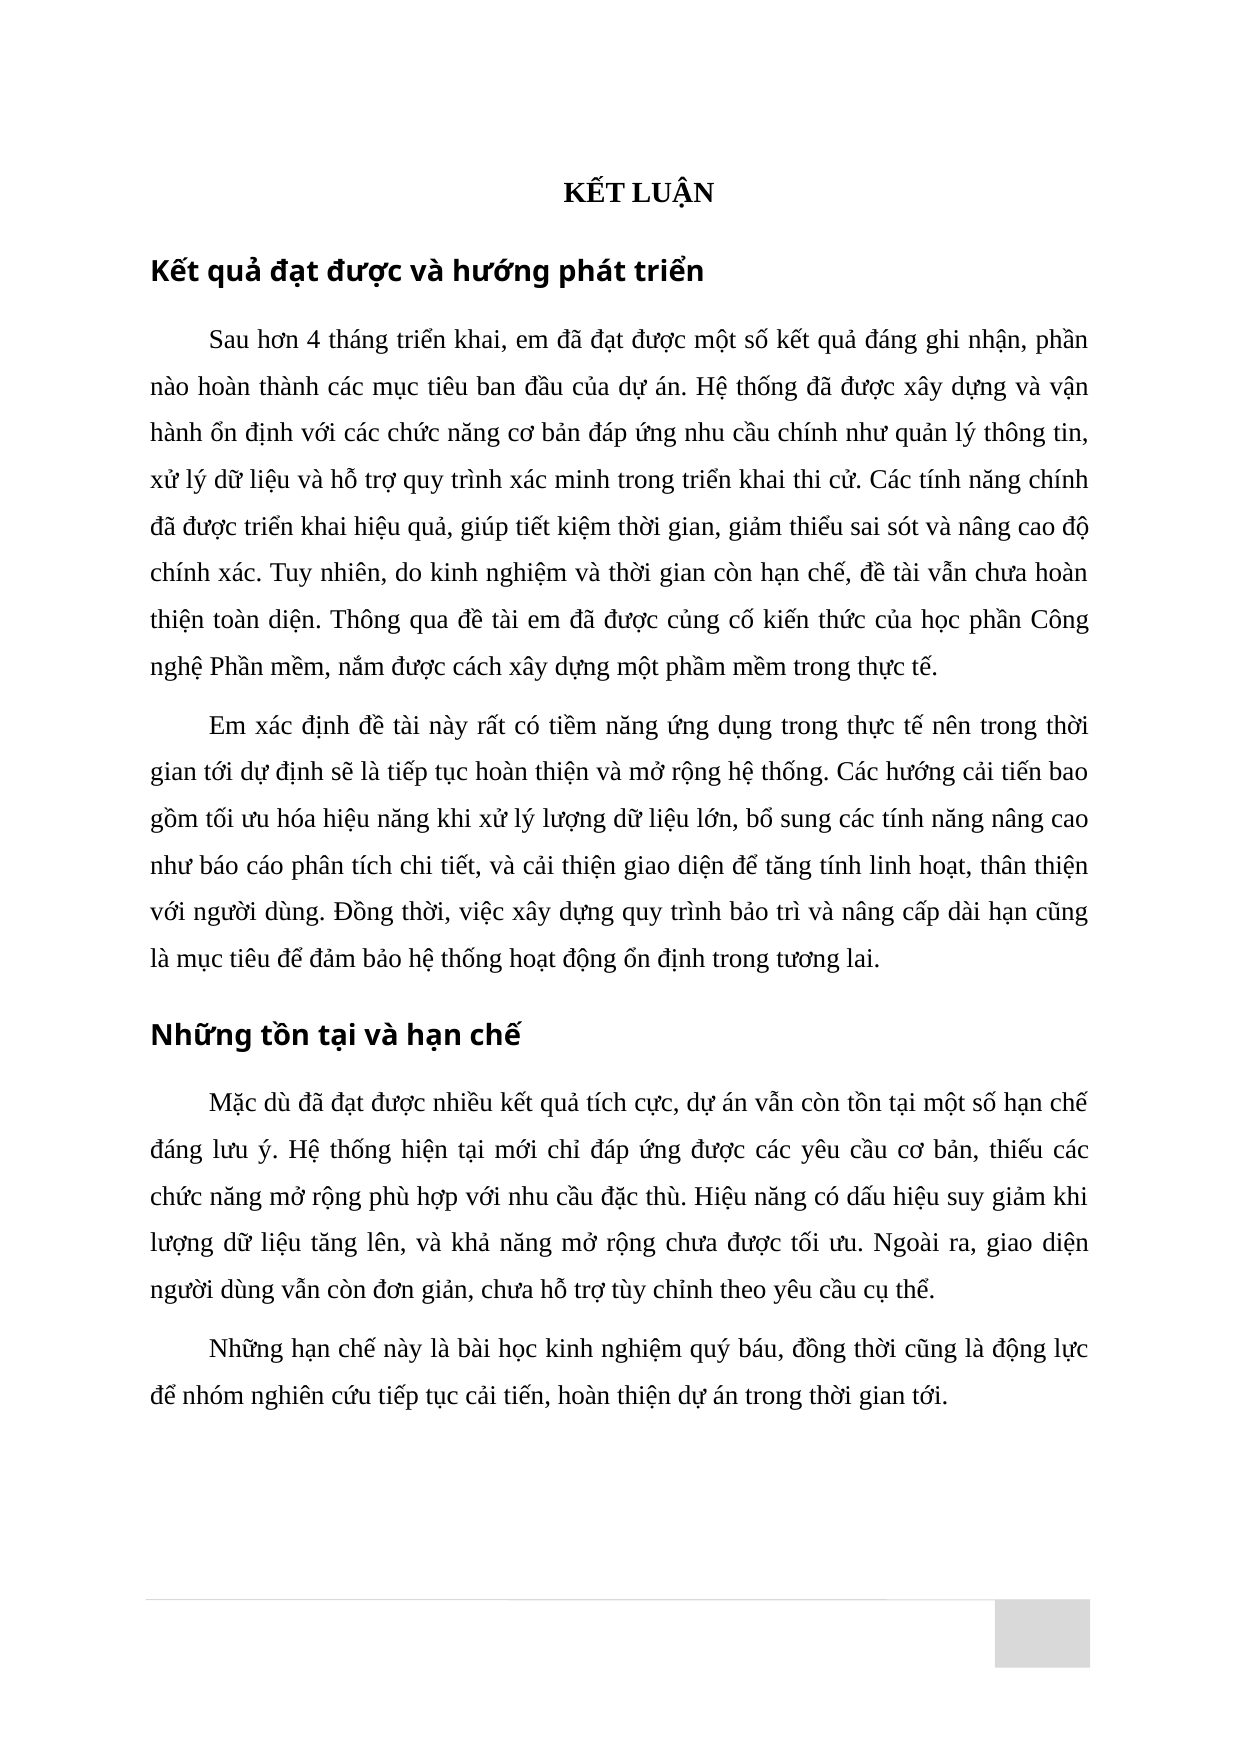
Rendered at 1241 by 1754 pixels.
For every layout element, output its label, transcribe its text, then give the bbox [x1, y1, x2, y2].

text Em xác định đề tài này rất có tiềm năng ứng dụng trong thực tế nên trong thời gian tới dự định sẽ là tiếp tục hoàn thiện và mở rộng hệ thống. Các hướng cải tiến bao gồm tối ưu hóa hiệu năng khi xử lý lượng dữ liệu lớn, bổ sung các tính năng nâng cao như báo cáo phân tích chi tiết, và cải thiện giao diện để tăng tính linh hoạt, thân thiện với người dùng. Đồng thời, việc xây dựng quy trình bảo trì và nâng cấp dài hạn cũng là mục tiêu để đảm bảo hệ thống hoạt động ổn định trong tương lai. [150, 709, 1090, 973]
text Những hạn chế này là bài học kinh nghiệm quý báu, đồng thời cũng là động lực để nhóm nghiên cứu tiếp tục cải tiến, hoàn thiện dự án trong thời gian tới. [150, 1332, 1090, 1410]
list KẾT LUẬN [187, 175, 1090, 208]
list Kết quả đạt được và hướng phát triển [150, 250, 1090, 290]
text Sau hơn 4 tháng triển khai, em đã đạt được một số kết quả đáng ghi nhận, phần nào hoàn thành các mục tiêu ban đầu của dự án. Hệ thống đã được xây dựng và vận hành ổn định với các chức năng cơ bản đáp ứng nhu cầu chính như quản lý thông tin, xử lý dữ liệu và hỗ trợ quy trình xác minh trong triển khai thi cử. Các tính năng chính đã được triển khai hiệu quả, giúp tiết kiệm thời gian, giảm thiểu sai sót và nâng cao độ chính xác. Tuy nhiên, do kinh nghiệm và thời gian còn hạn chế, đề tài vẫn chưa hoàn thiện toàn diện. Thông qua đề tài em đã được củng cố kiến thức của học phần Công nghệ Phần mềm, nắm được cách xây dựng một phầm mềm trong thực tế. [150, 323, 1090, 681]
text Mặc dù đã đạt được nhiều kết quả tích cực, dự án vẫn còn tồn tại một số hạn chế đáng lưu ý. Hệ thống hiện tại mới chỉ đáp ứng được các yêu cầu cơ bản, thiếu các chức năng mở rộng phù hợp với nhu cầu đặc thù. Hiệu năng có dấu hiệu suy giảm khi lượng dữ liệu tăng lên, và khả năng mở rộng chưa được tối ưu. Ngoài ra, giao diện người dùng vẫn còn đơn giản, chưa hỗ trợ tùy chỉnh theo yêu cầu cụ thể. [150, 1086, 1090, 1304]
list Những tồn tại và hạn chế [150, 1014, 1090, 1053]
